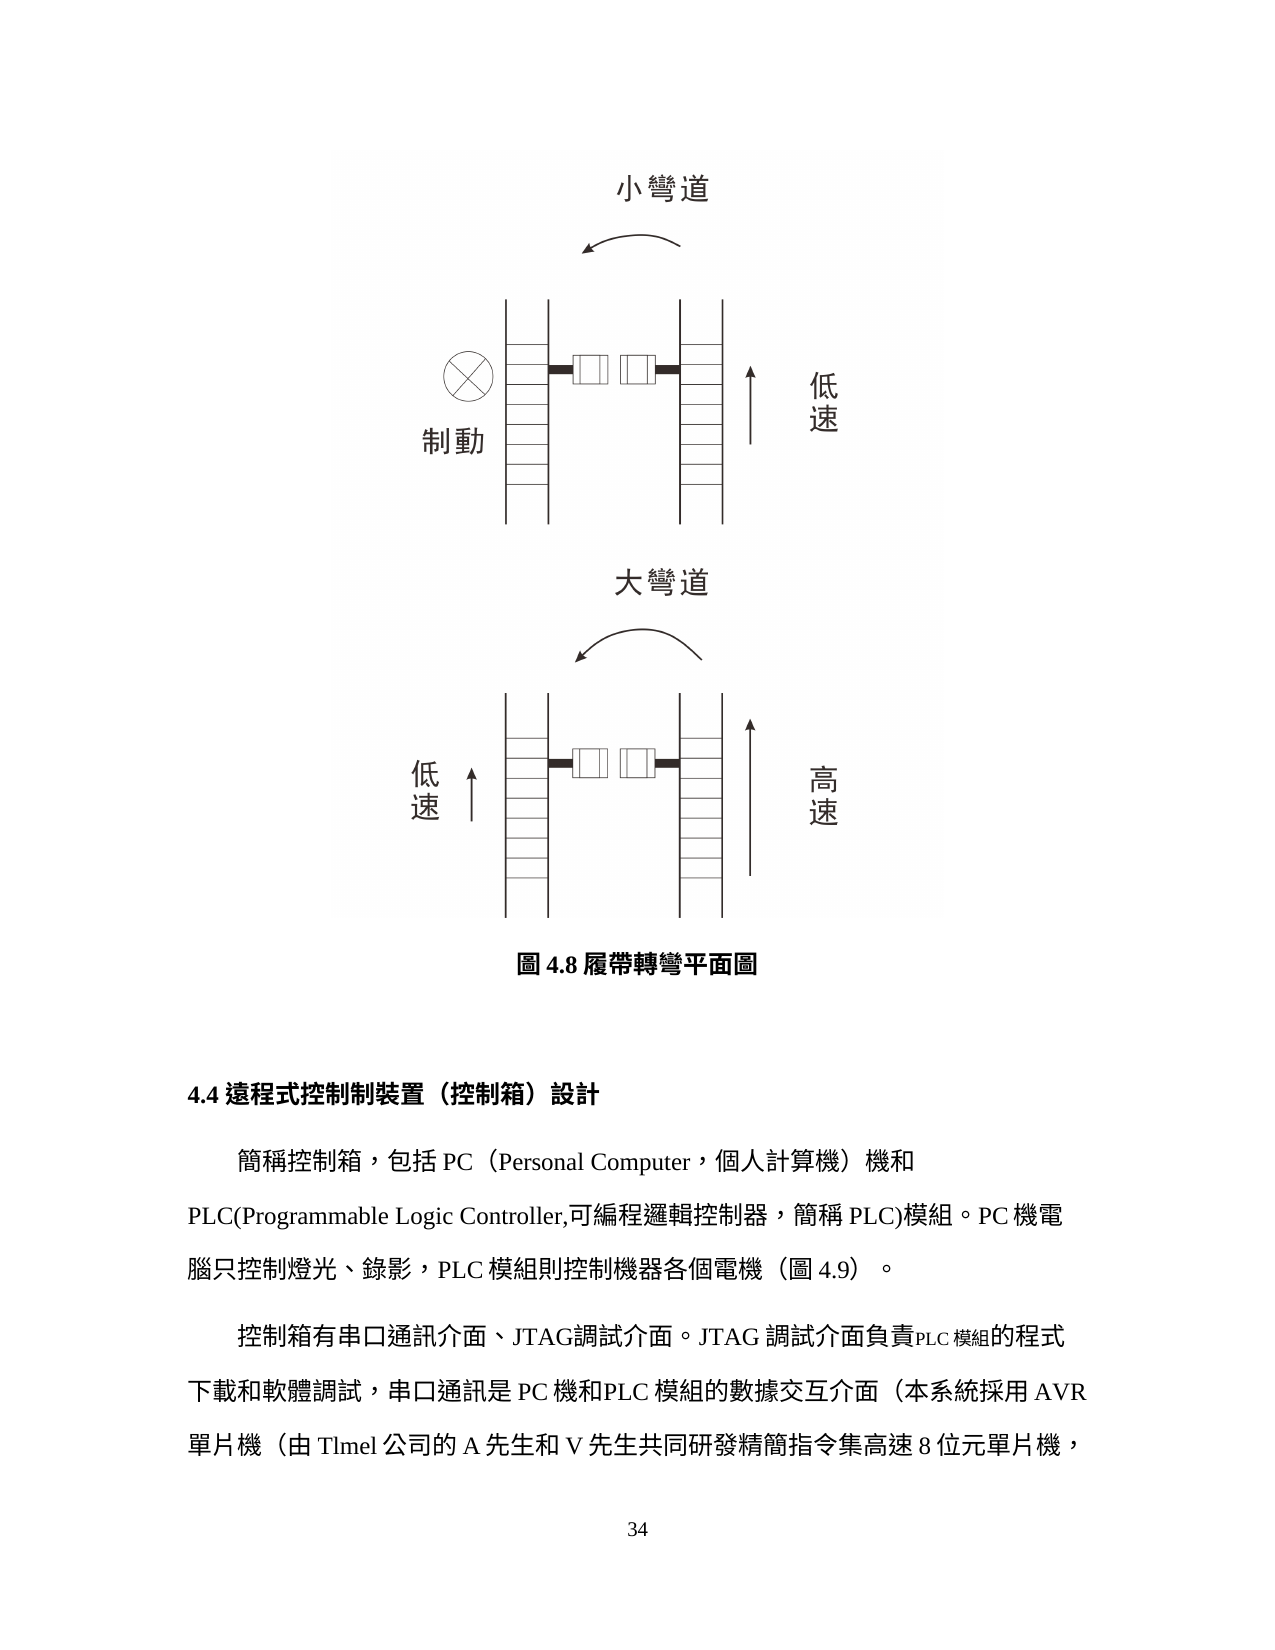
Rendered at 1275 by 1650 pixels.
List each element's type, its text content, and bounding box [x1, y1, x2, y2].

text 簡稱控制箱，包括PC（Personal Computer，個人計算機）機和PLC(Programmable Logic Controller,可編程邏輯控制器，簡稱PLC)模組。PC機電腦只控制燈光、錄影，PLC模組則控制機器各個電機（圖4.9）。 [187, 1141, 1087, 1286]
text 圖4.8 履帶轉彎平面圖 [187, 944, 1087, 981]
text 4.4 遠程式控制制裝置（控制箱）設計 [187, 1074, 1087, 1111]
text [187, 1317, 1087, 1462]
picture [331, 150, 944, 918]
